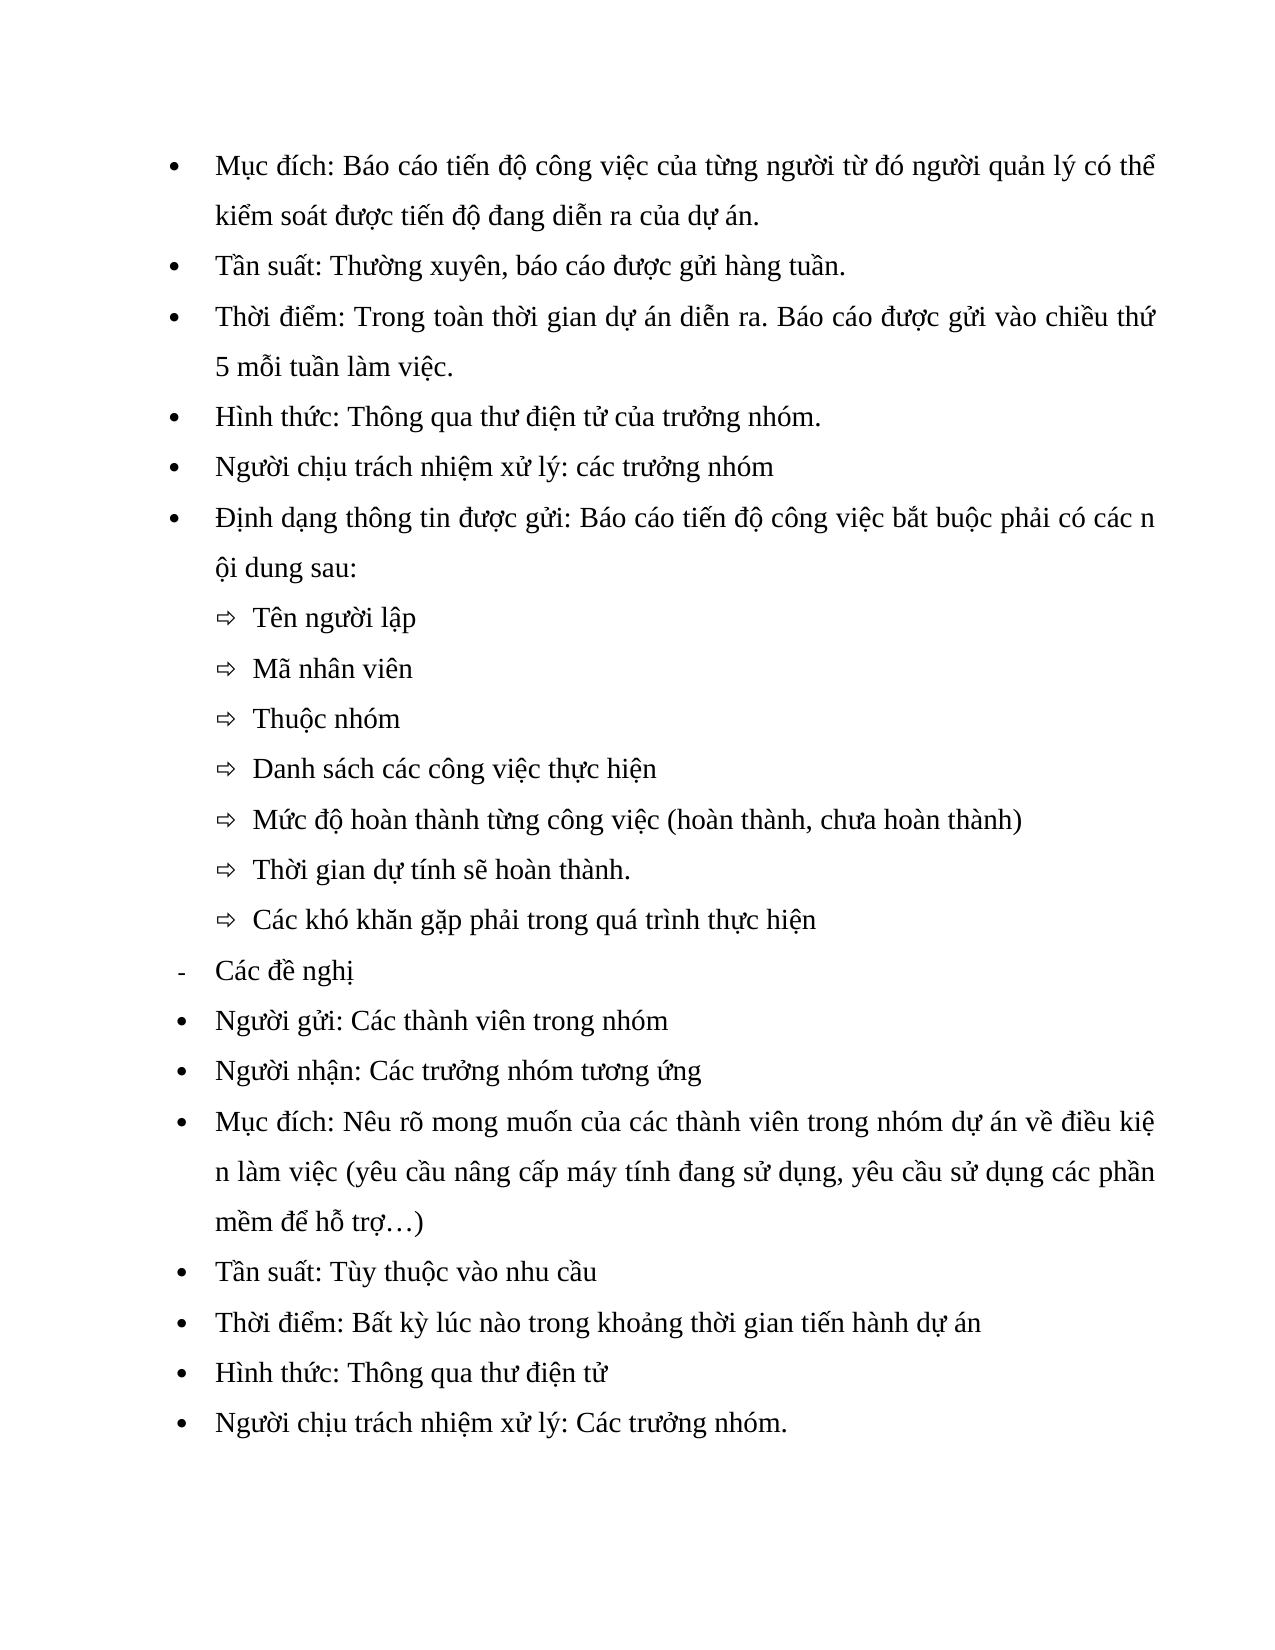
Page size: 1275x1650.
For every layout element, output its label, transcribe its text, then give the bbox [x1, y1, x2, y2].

list Mức độ hoàn thành từng công việc (hoàn thành, chưa hoàn thành) [215, 802, 1157, 835]
list Tần suất: Tùy thuộc vào nhu cầu [177, 1254, 1157, 1288]
list Mục đích: Nêu rõ mong muốn của các thành viên trong nhóm dự án về điều kiện làm việc (yêu cầu nâng cấp máy tính đang sử dụng, yêu cầu sử dụng các phần mềm để hỗ trợ…) [177, 1104, 1157, 1238]
list Người chịu trách nhiệm xử lý: các trưởng nhóm [170, 449, 1157, 483]
list Thuộc nhóm [215, 701, 1009, 735]
list Các khó khăn gặp phải trong quá trình thực hiện [215, 902, 1009, 936]
list Thời điểm: Trong toàn thời gian dự án diễn ra. Báo cáo được gửi vào chiều thứ 5 mỗi tuần làm việc. [170, 299, 1157, 382]
list Người chịu trách nhiệm xử lý: Các trưởng nhóm. [177, 1406, 1157, 1439]
list Tần suất: Thường xuyên, báo cáo được gửi hàng tuần. [170, 248, 1157, 282]
list Các đề nghị [177, 953, 1157, 986]
list Mã nhân viên [215, 651, 1009, 684]
list Mục đích: Báo cáo tiến độ công việc của từng người từ đó người quản lý có thể kiểm soát được tiến độ đang diễn ra của dự án. [170, 148, 1157, 232]
list Thời gian dự tính sẽ hoàn thành. [215, 852, 1009, 886]
list Người nhận: Các trưởng nhóm tương ứng [177, 1053, 1157, 1087]
list Thời điểm: Bất kỳ lúc nào trong khoảng thời gian tiến hành dự án [177, 1305, 1157, 1338]
list Hình thức: Thông qua thư điện tử [177, 1355, 1157, 1389]
list Người gửi: Các thành viên trong nhóm [177, 1003, 1157, 1037]
list Hình thức: Thông qua thư điện tử của trưởng nhóm. [170, 399, 1157, 433]
list Danh sách các công việc thực hiện [215, 751, 1009, 785]
list Định dạng thông tin được gửi: Báo cáo tiến độ công việc bắt buộc phải có các nội dung sau: [170, 500, 1157, 584]
list Tên người lập [215, 601, 1009, 634]
